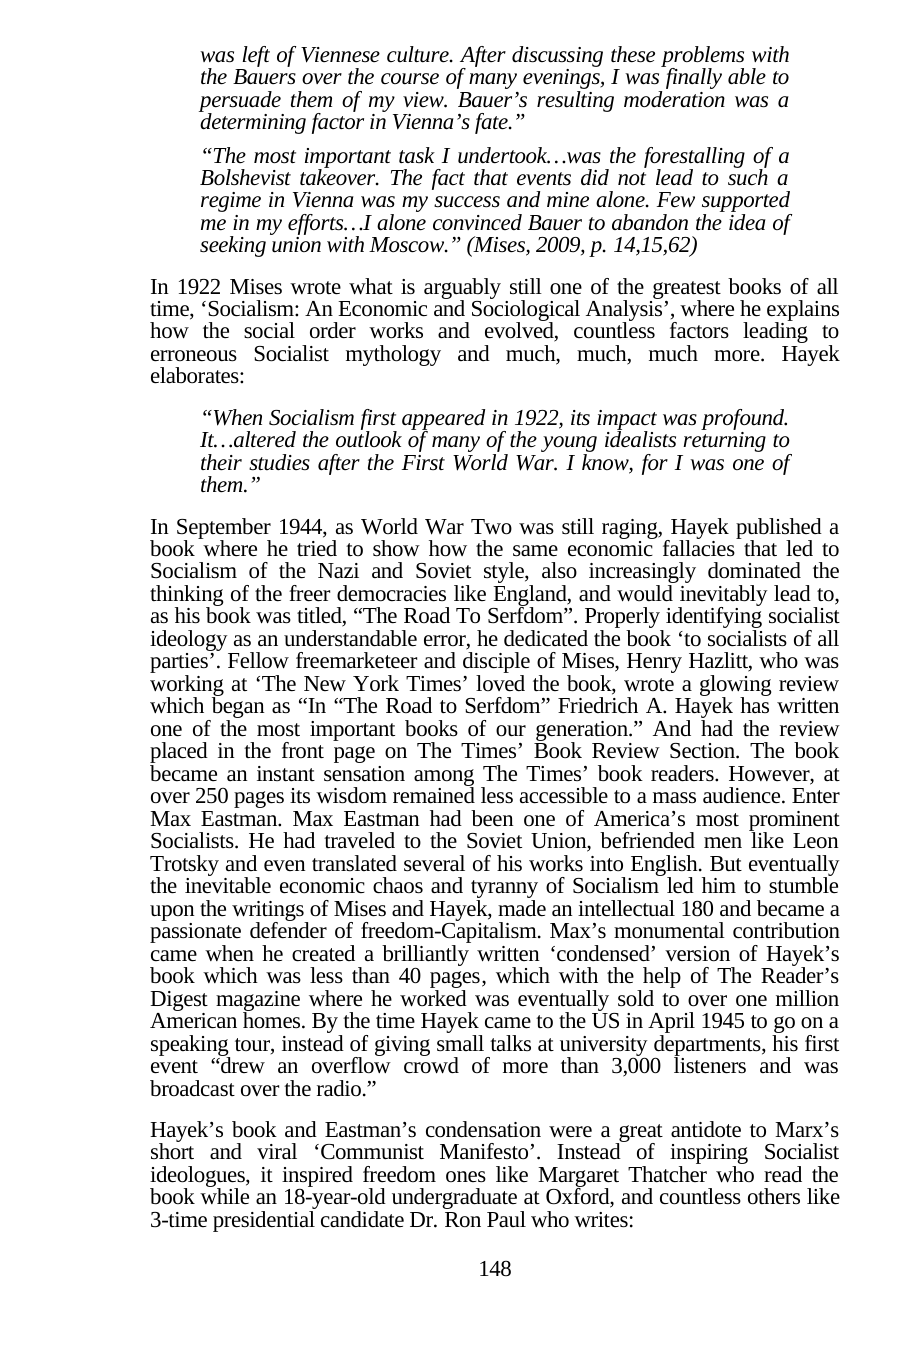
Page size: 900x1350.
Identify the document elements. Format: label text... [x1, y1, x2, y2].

text In September 1944, as World War Two was still raging, Hayek published a book where he tried to show how the same economic fallacies that led to Socialism of the Nazi and Soviet style, also increasingly dominated the thinking of the freer democracies like England, and would inevitably lead to, as his book was titled, “The Road To Serfdom”. Properly identifying socialist ideology as an understandable error, he dedicated the book ‘to socialists of all parties’. Fellow freemarketeer and disciple of Mises, Henry Hazlitt, who was working at ‘The New York Times’ loved the book, wrote a glowing review which began as “In “The Road to Serfdom” Friedrich A. Hayek has written one of the most important books of our generation.” And had the review placed in the front page on The Times’ Book Review Section. The book became an instant sensation among The Times’ book readers. However, at over 250 pages its wisdom remained less accessible to a mass audience. Enter Max Eastman. Max Eastman had been one of America’s most prominent Socialists. He had traveled to the Soviet Union, befriended men like Leon Trotsky and even translated several of his works into English. But eventually the inevitable economic chaos and tyranny of Socialism led him to stumble upon the writings of Mises and Hayek, made an intellectual 180 and became a passionate defender of freedom-Capitalism. Max’s monumental contribution came when he created a brilliantly written ‘condensed’ version of Hayek’s book which was less than 40 pages, which with the help of The Reader’s Digest magazine where he worked was eventually sold to over one million American homes. By the time Hayek came to the US in April 1945 to go on a speaking tour, instead of giving small talks at university departments, his first event “drew an overflow crowd of more than 3,000 listeners and was broadcast over the radio.” [150, 516, 840, 1101]
text “When Socialism first appeared in 1922, its impact was profound. It…altered the outlook of many of the young idealists returning to their studies after the First World War. I know, for I was one of them.” [200, 408, 790, 497]
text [200, 45, 790, 135]
text “The most important task I undertook…was the forestalling of a Bolshevist takeover. The fact that events did not lead to such a regime in Vienna was my success and mine alone. Few supported me in my efforts…I alone convinced Bauer to abandon the idea of seeking union with Moscow.” (Mises, 2009, p. 14,15,62) [200, 145, 790, 258]
text Hayek’s book and Eastman’s condensation were a great antidote to Marx’s short and viral ‘Communist Manifesto’. Instead of inspiring Socialist ideologues, it inspired freedom ones like Margaret Thatcher who read the book while an 18-year-old undergraduate at Oxford, and countless others like 3-time presidential candidate Dr. Ron Paul who writes: [150, 1120, 840, 1232]
text In 1922 Mises wrote what is arguably still one of the greatest books of all time, ‘Socialism: An Economic and Sociological Analysis’, where he explains how the social order works and evolved, countless factors leading to erroneous Socialist mythology and much, much, much more. Hayek elaborates: [150, 276, 840, 389]
